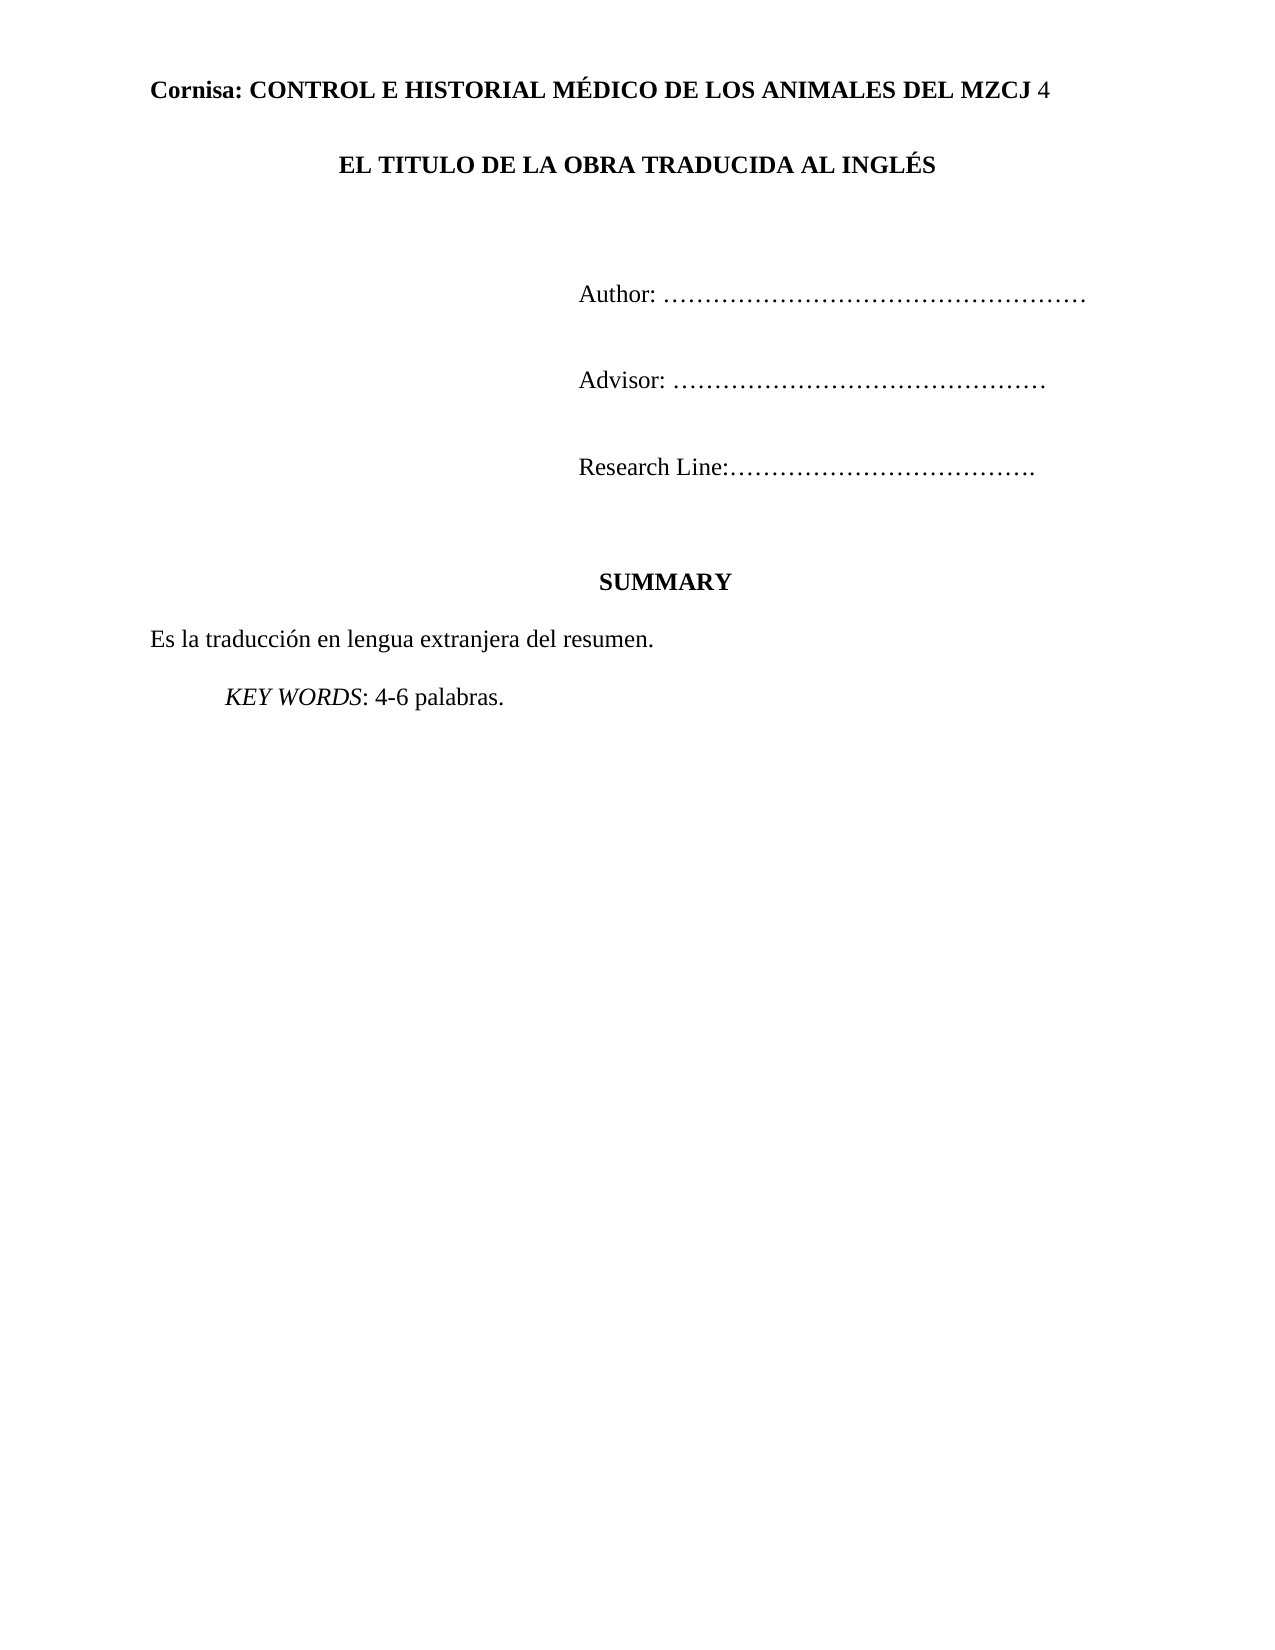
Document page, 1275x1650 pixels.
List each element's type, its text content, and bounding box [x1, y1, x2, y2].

text Research Line:………………………………. [150, 452, 1125, 481]
text Es la traducción en lengua extranjera del resumen. [150, 624, 1125, 653]
text Advisor: ……………………………………… [150, 366, 1125, 394]
text Author: …………………………………………… [150, 279, 1125, 308]
text EL TITULO DE LA OBRA TRADUCIDA AL INGLÉS [150, 150, 1125, 179]
text Key Words: 4-6 palabras. [150, 682, 1125, 711]
text SUMMARY [150, 567, 1125, 596]
